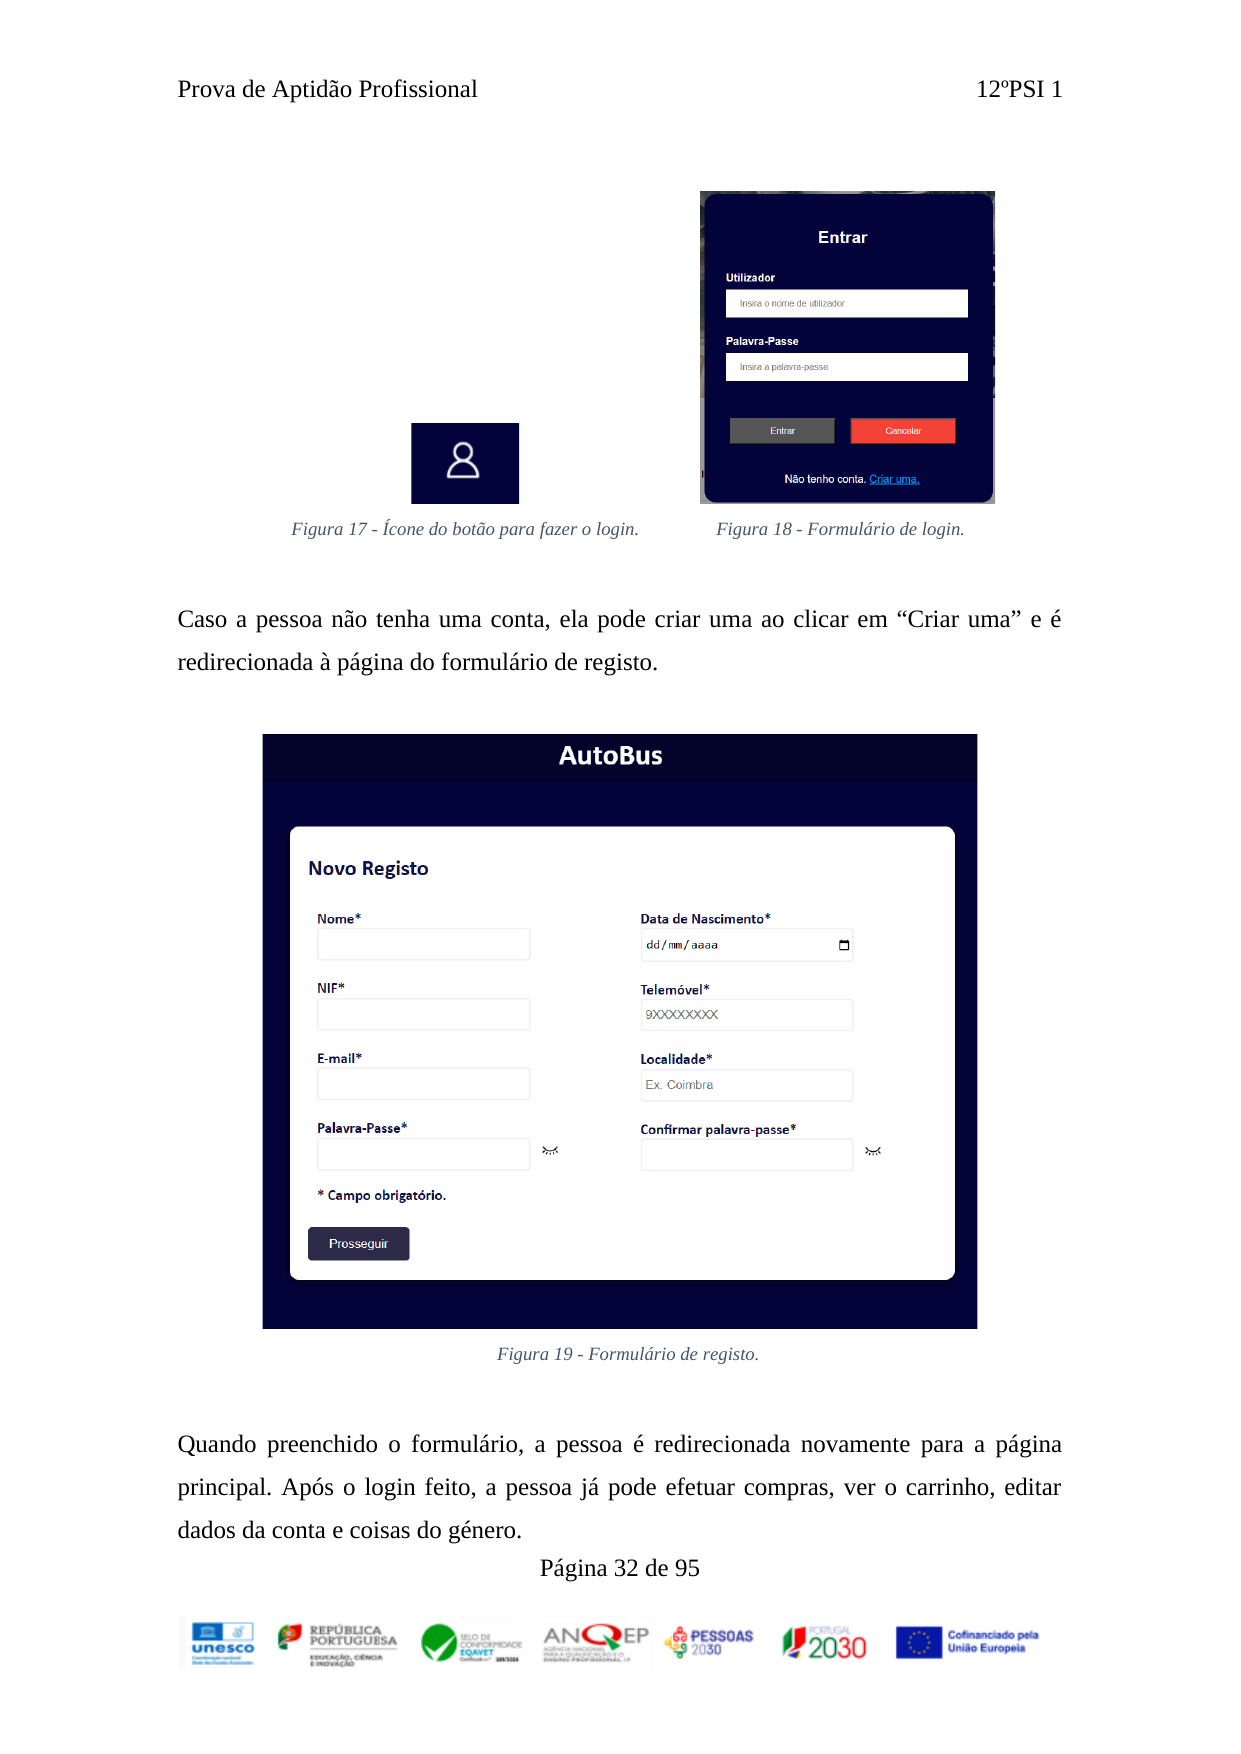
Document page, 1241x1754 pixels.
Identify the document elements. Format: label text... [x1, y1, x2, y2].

picture [262, 734, 978, 1329]
text Figura 17 - Ícone do botão para fazer o login. Figura 18 - Formulário de login. [195, 518, 1063, 539]
picture [411, 423, 520, 504]
text Quando preenchido o formulário, a pessoa é redirecionada novamente para a página principal. Após o login feito, a pessoa já pode efetuar compras, ver o carrinho, editar dados da conta e coisas do género. [177, 1429, 1063, 1544]
text Caso a pessoa não tenha uma conta, ela pode criar uma ao clicar em “Criar uma” e é redirecionada à página do formulário de registo. [177, 604, 1063, 676]
picture [700, 191, 996, 504]
text Figura 19 - Formulário de registo. [195, 1343, 1063, 1365]
picture [177, 1615, 1084, 1677]
